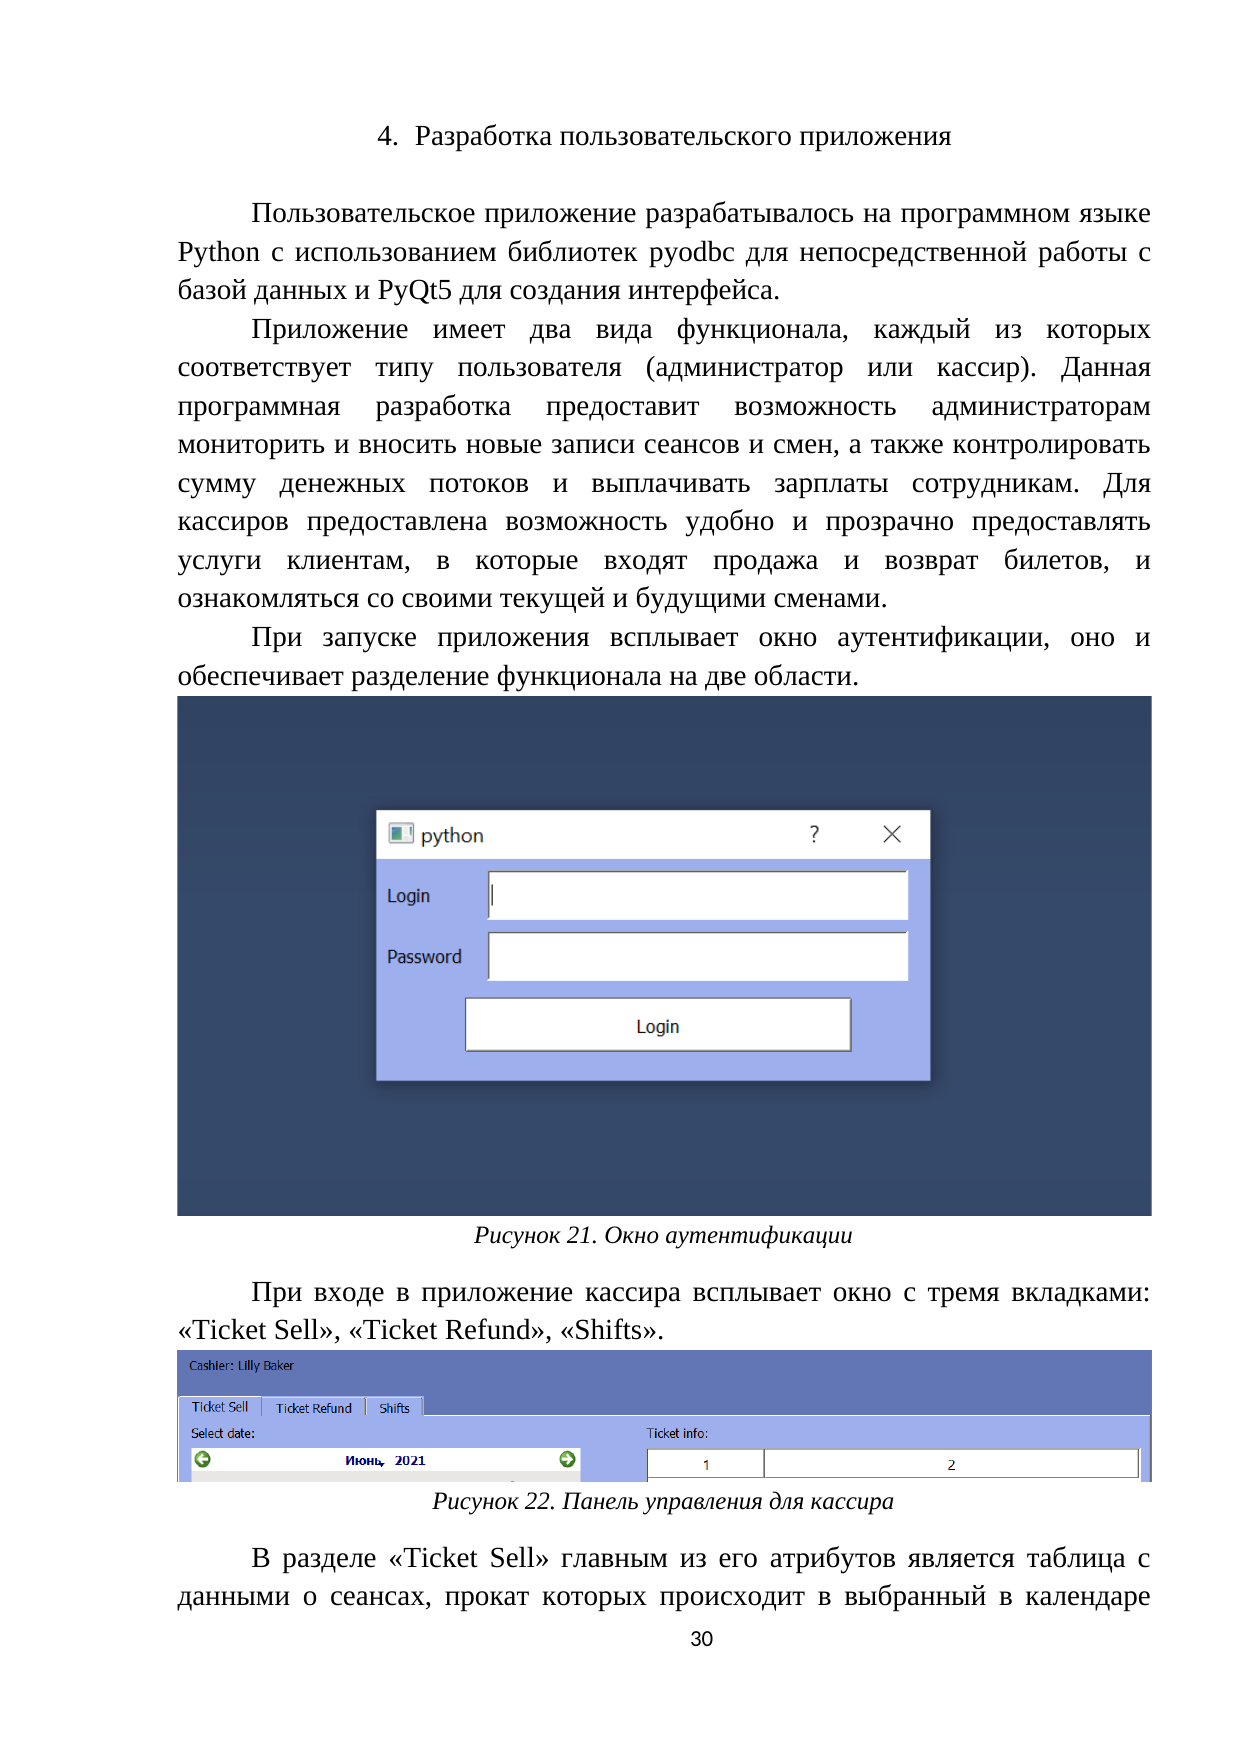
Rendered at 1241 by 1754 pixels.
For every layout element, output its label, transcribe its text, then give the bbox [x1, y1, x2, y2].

text Рисунок 22. Панель управления для кассира [177, 1486, 1152, 1515]
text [177, 1540, 1152, 1612]
picture [177, 1350, 1152, 1482]
text При входе в приложение кассира всплывает окно с тремя вкладками: «Ticket Sell», «Ticket Refund», «Shifts». [177, 1274, 1152, 1346]
text Рисунок 21. Окно аутентификации [177, 1220, 1152, 1248]
picture [177, 696, 1152, 1216]
subtitle Разработка пользовательского приложения [177, 118, 1152, 152]
text Пользовательское приложение разрабатывалось на программном языке Python с использованием библиотек pyodbc для непосредственной работы с базой данных и PyQt5 для создания интерфейса. [177, 195, 1152, 306]
text Приложение имеет два вида функционала, каждый из которых соответствует типу пользователя (администратор или кассир). Данная программная разработка предоставит возможность администраторам мониторить и вносить новые записи сеансов и смен, а также контролировать сумму денежных потоков и выплачивать зарплаты сотрудникам. Для кассиров предоставлена возможность удобно и прозрачно предоставлять услуги клиентам, в которые входят продажа и возврат билетов, и ознакомляться со своими текущей и будущими сменами. [177, 311, 1152, 614]
text При запуске приложения всплывает окно аутентификации, оно и обеспечивает разделение функционала на две области. [177, 619, 1152, 691]
